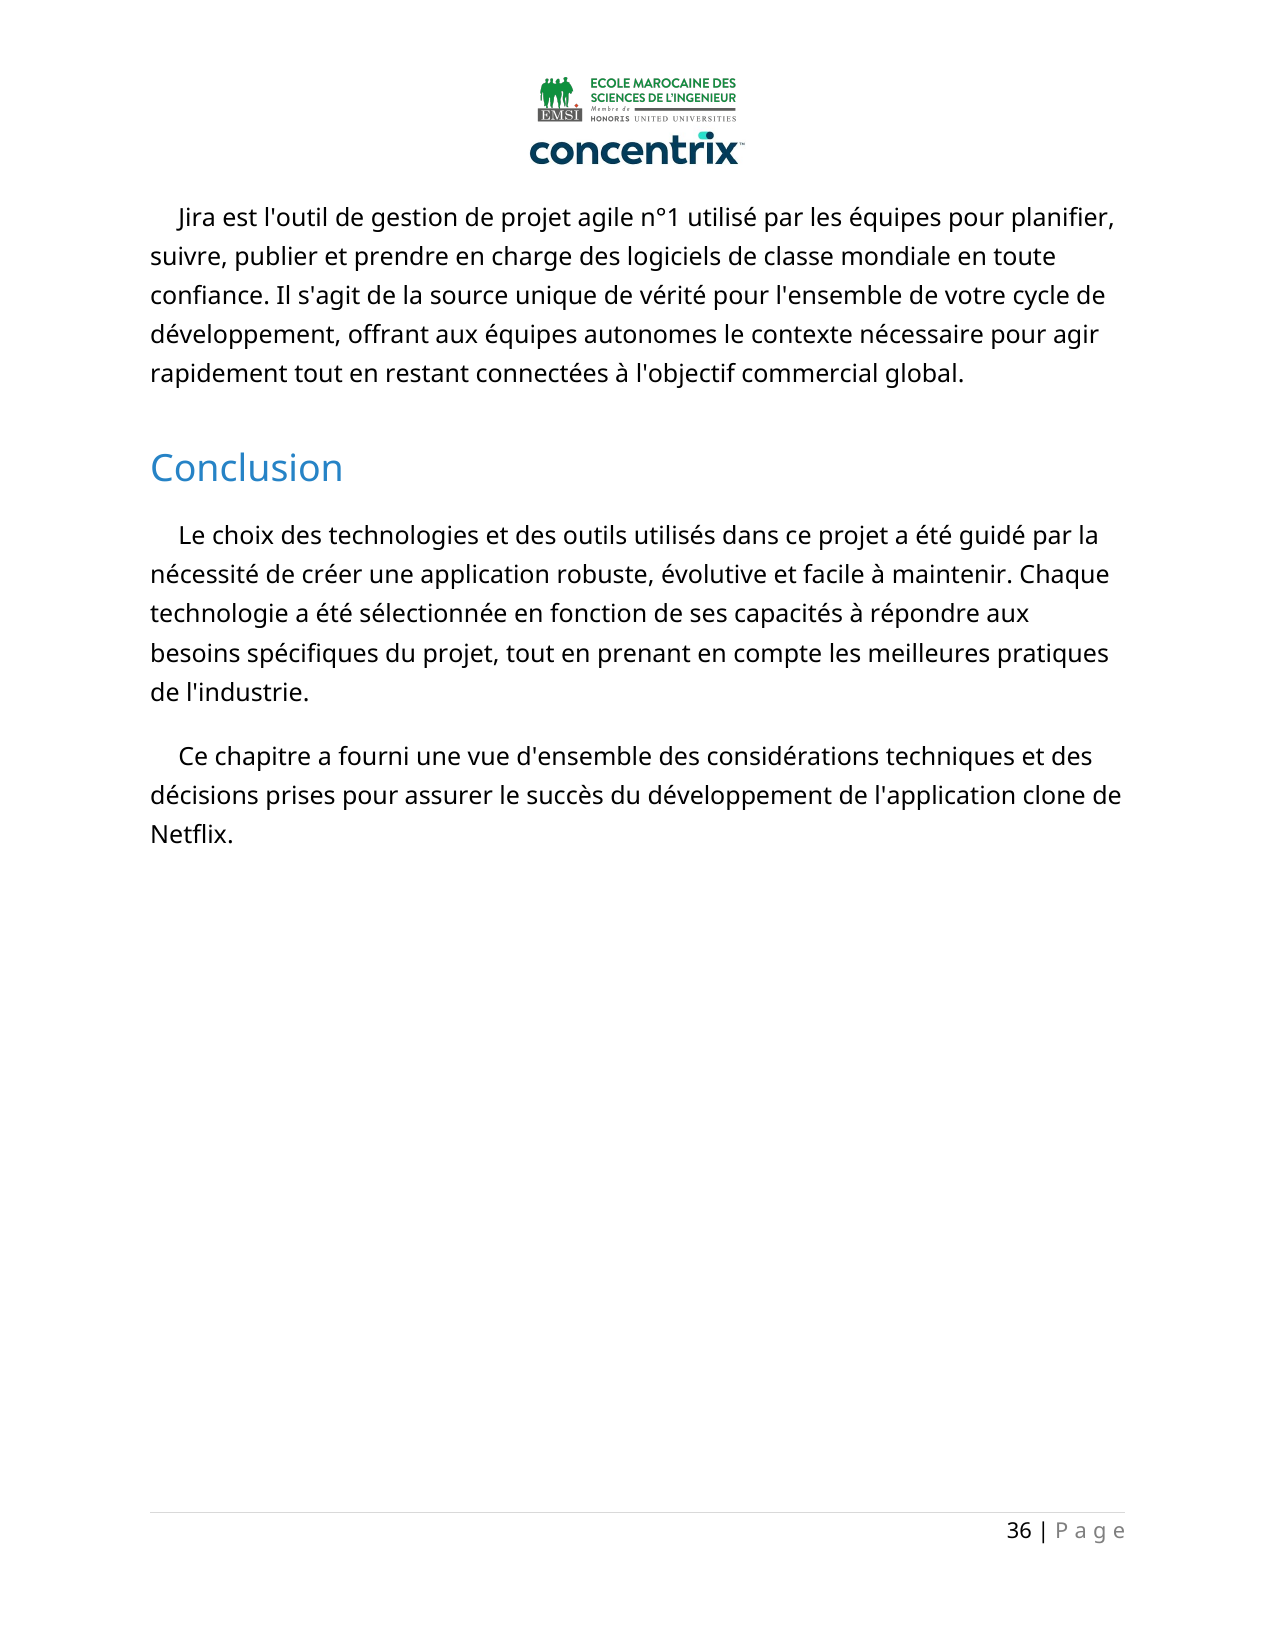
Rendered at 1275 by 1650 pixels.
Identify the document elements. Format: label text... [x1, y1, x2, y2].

text Jira est l'outil de gestion de projet agile n°1 utilisé par les équipes pour planifier, suivre, publier et prendre en charge des logiciels de classe mondiale en toute confiance. Il s'agit de la source unique de vérité pour l'ensemble de votre cycle de développement, offrant aux équipes autonomes le contexte nécessaire pour agir rapidement tout en restant connectées à l'objectif commercial global. [150, 199, 1125, 390]
picture [528, 75, 747, 170]
subtitle Conclusion [150, 442, 1125, 493]
text Le choix des technologies et des outils utilisés dans ce projet a été guidé par la nécessité de créer une application robuste, évolutive et facile à maintenir. Chaque technologie a été sélectionnée en fonction de ses capacités à répondre aux besoins spécifiques du projet, tout en prenant en compte les meilleures pratiques de l'industrie. [150, 518, 1125, 708]
text Ce chapitre a fourni une vue d'ensemble des considérations techniques et des décisions prises pour assurer le succès du développement de l'application clone de Netflix. [150, 739, 1125, 851]
